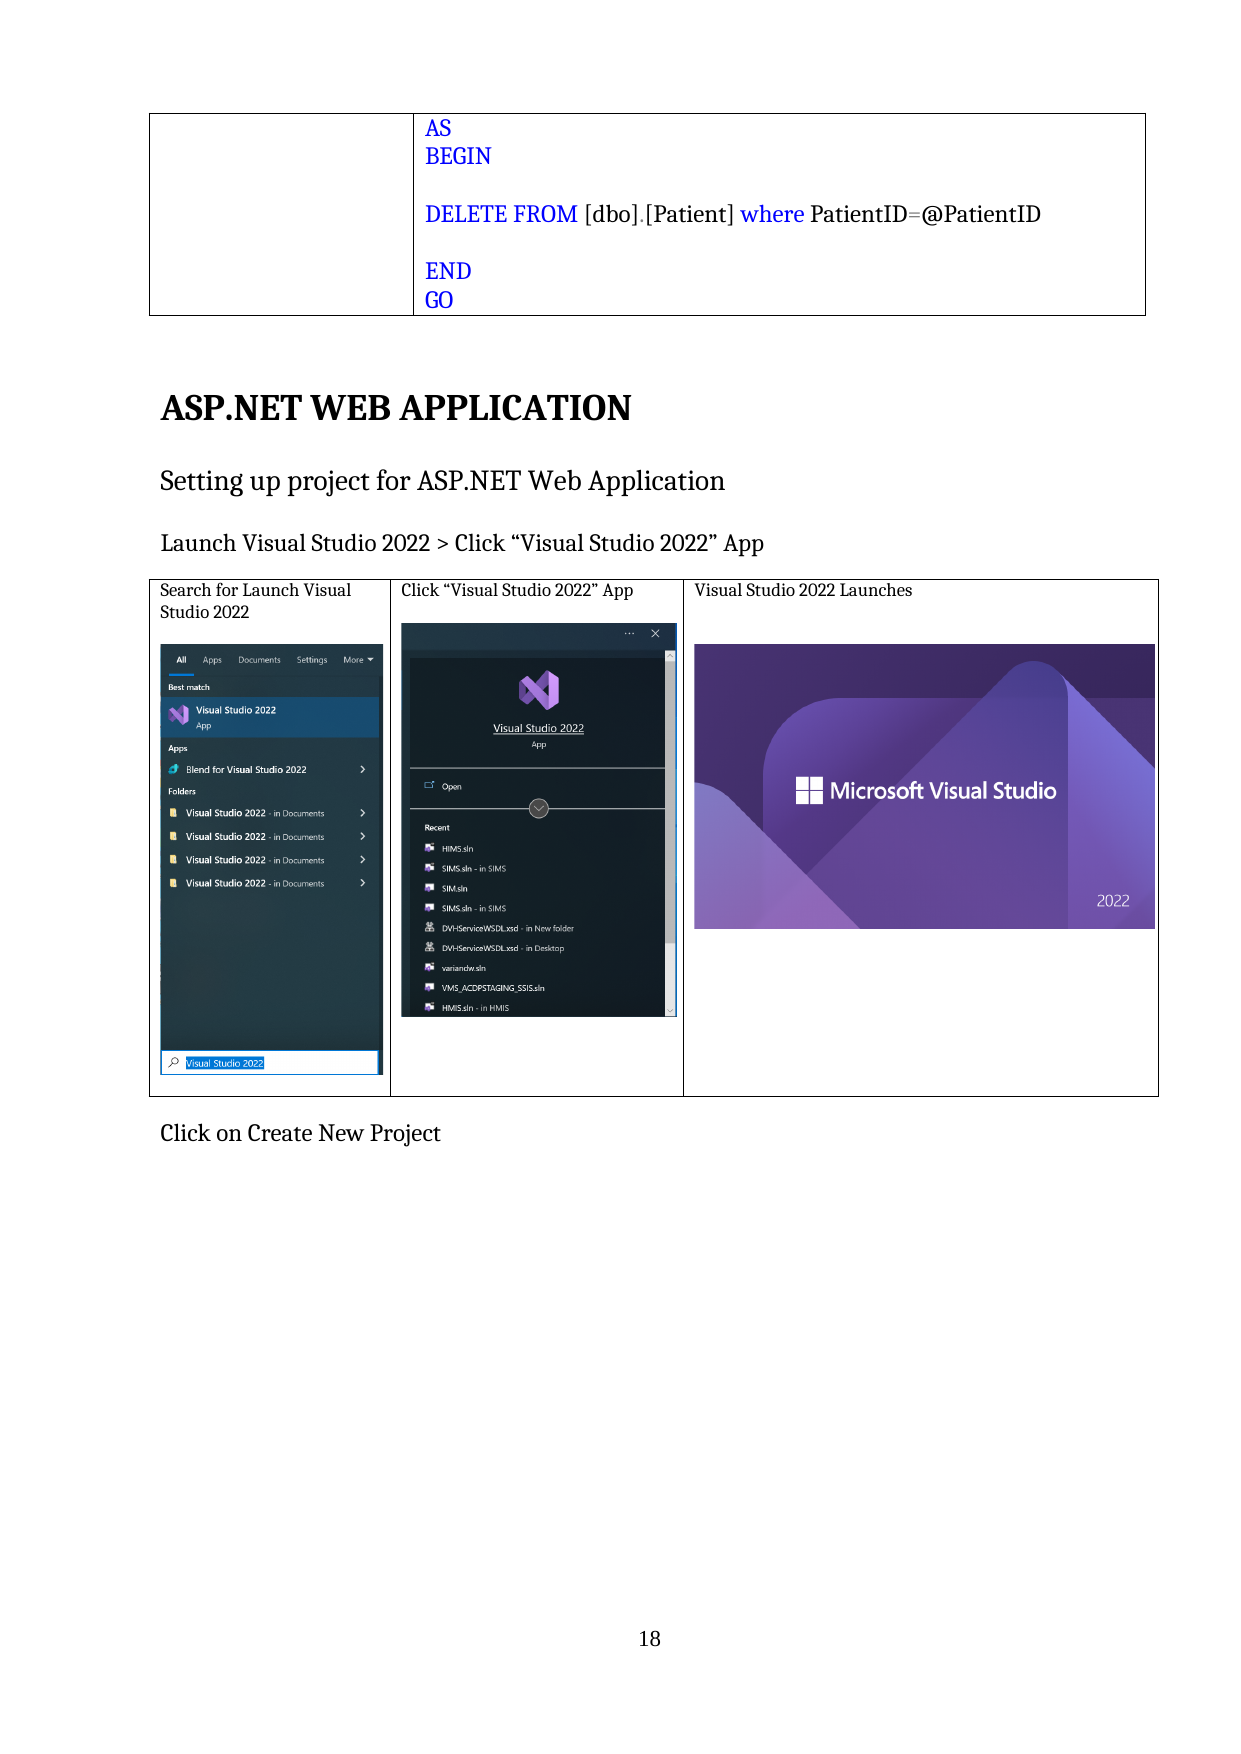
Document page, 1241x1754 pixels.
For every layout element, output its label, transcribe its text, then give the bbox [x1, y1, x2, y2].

picture [160, 644, 384, 1075]
text Launch Visual Studio 2022 > Click “Visual Studio 2022” App [160, 529, 1134, 557]
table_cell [150, 114, 413, 315]
table_header Click “Visual Studio 2022” App [391, 580, 683, 1096]
table_header Visual Studio 2022 Launches [684, 580, 1158, 1096]
subtitle ASP.NET WEB APPLICATION [160, 386, 1135, 429]
picture [694, 644, 1155, 929]
picture [401, 623, 677, 1017]
table_header Search for Launch Visual Studio 2022 [150, 580, 390, 1096]
subtitle Setting up project for ASP.NET Web Application [160, 464, 1069, 497]
text Click on Create New Project [160, 1119, 1134, 1147]
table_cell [414, 114, 1145, 315]
